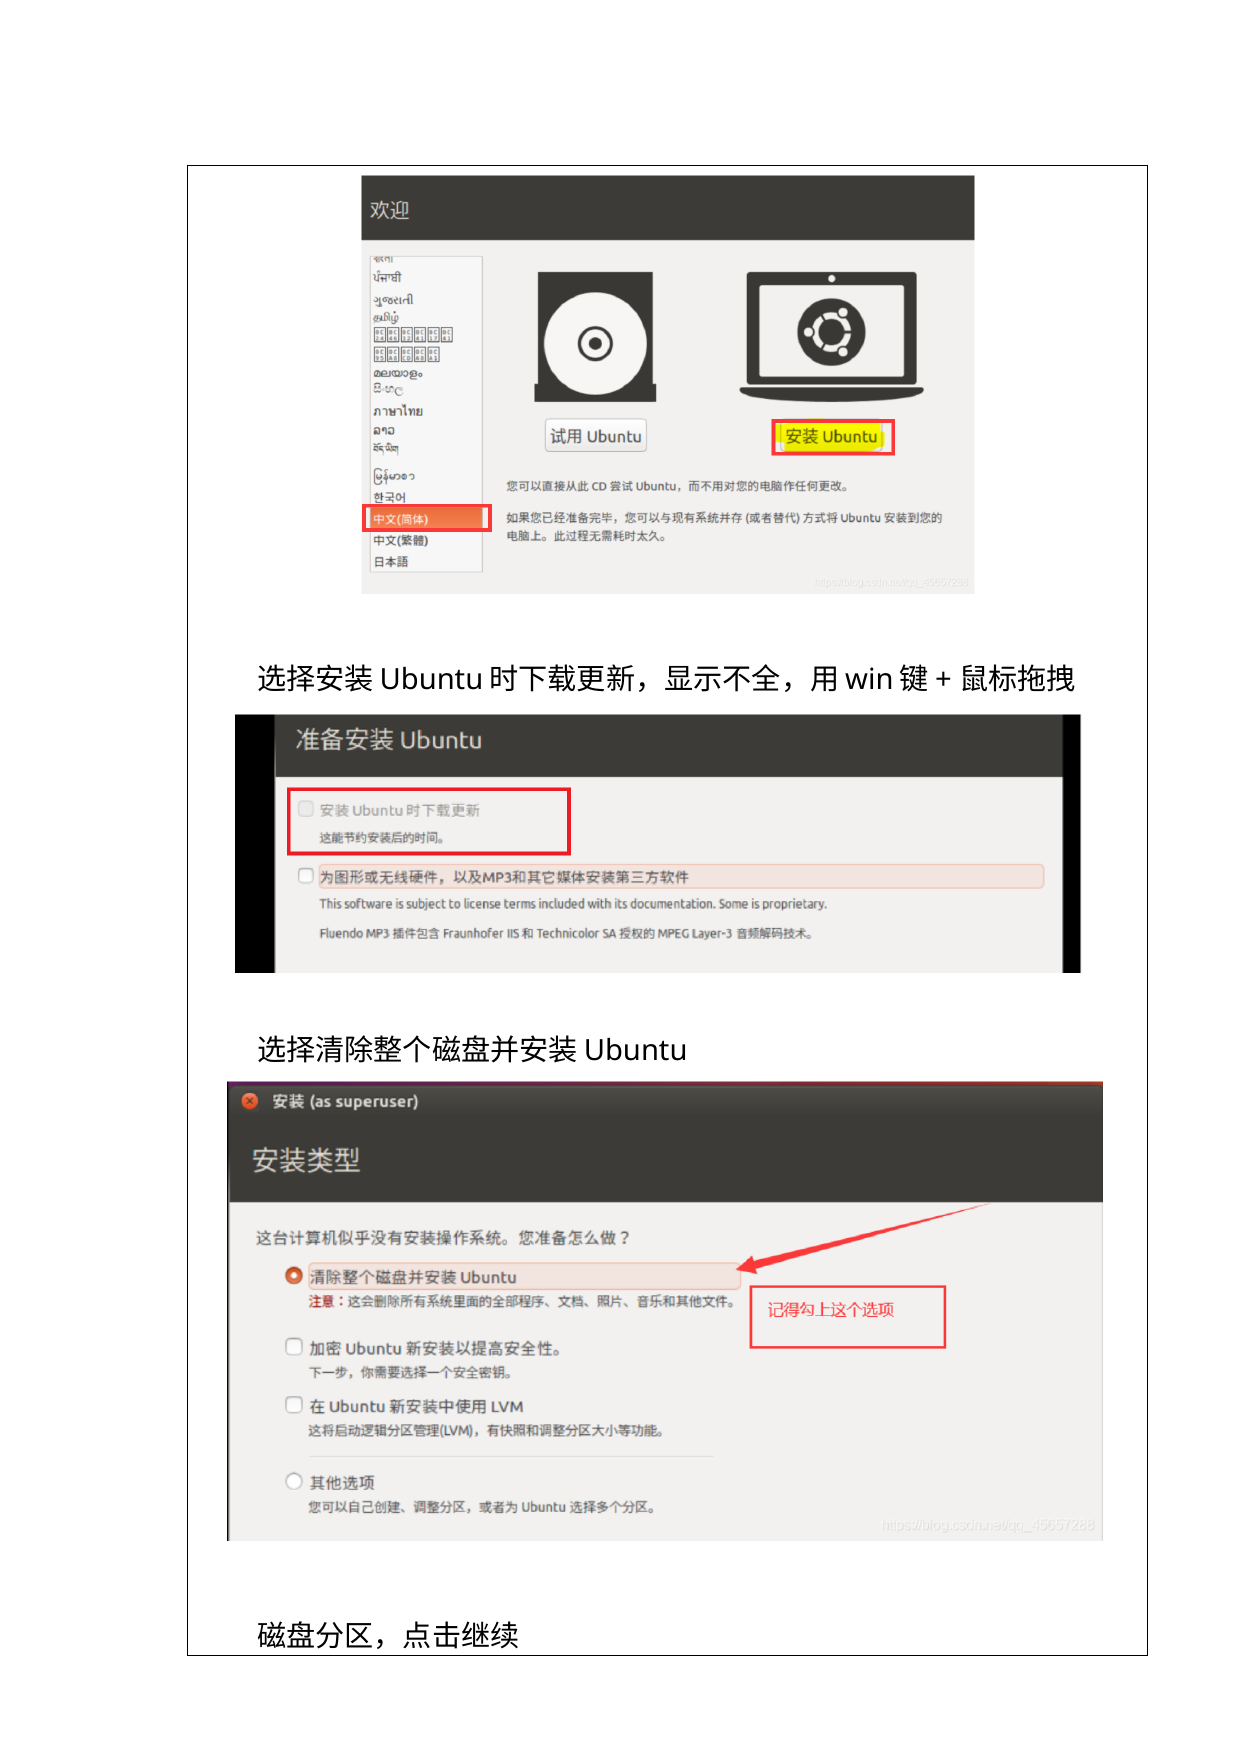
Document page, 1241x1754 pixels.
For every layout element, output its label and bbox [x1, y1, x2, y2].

picture [222, 1075, 1113, 1552]
picture [354, 171, 980, 602]
table_header [188, 166, 1147, 1655]
picture [222, 704, 1113, 973]
